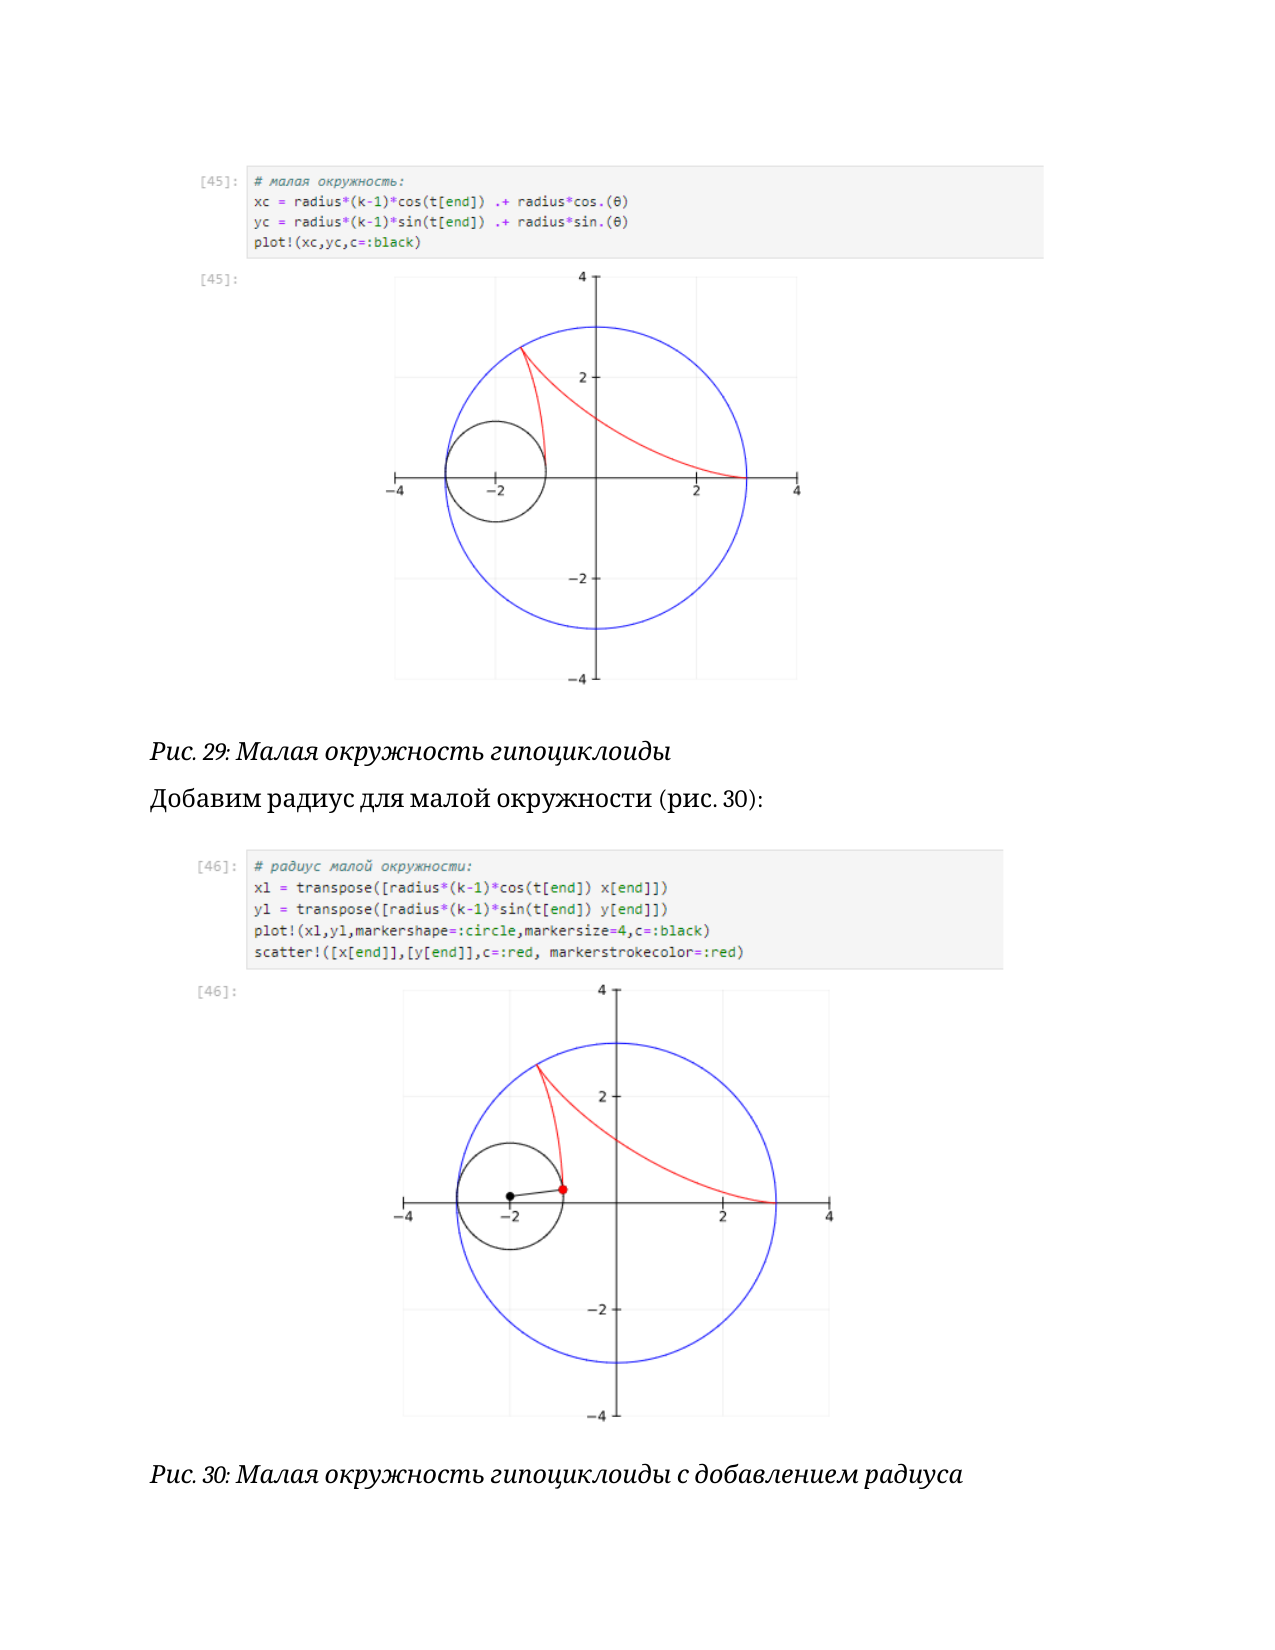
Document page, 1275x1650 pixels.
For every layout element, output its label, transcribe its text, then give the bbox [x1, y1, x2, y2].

text Рис. 30: Малая окружность гипоциклоиды с добавлением радиуса [150, 1461, 1125, 1490]
picture [168, 150, 1044, 717]
picture [168, 832, 1004, 1441]
text Добавим радиус для малой окружности (рис. 30): [150, 785, 1125, 814]
text Рис. 29: Малая окружность гипоциклоиды [150, 737, 1125, 766]
